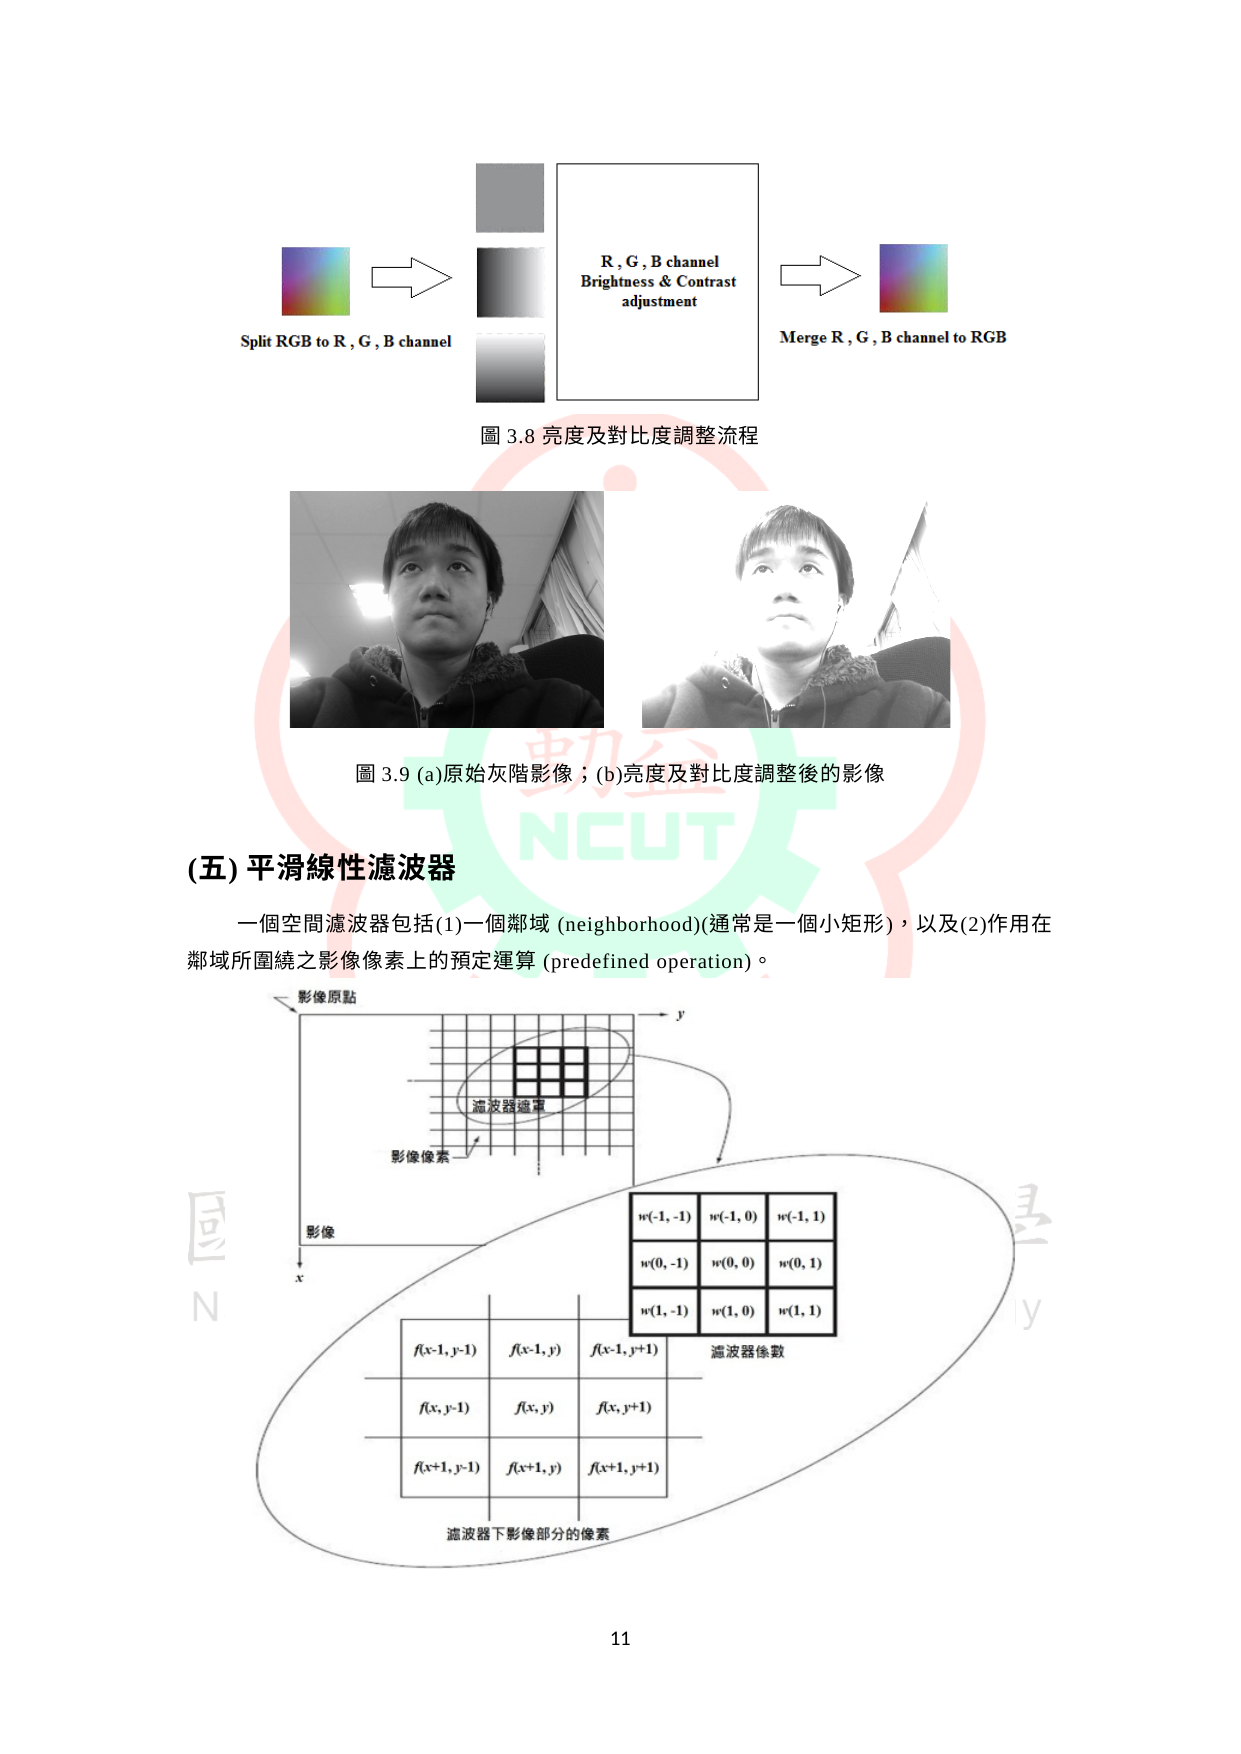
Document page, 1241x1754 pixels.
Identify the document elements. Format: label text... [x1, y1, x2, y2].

text 圖3.9 (a)原始灰階影像；(b)亮度及對比度調整後的影像 [187, 753, 1053, 791]
picture [223, 153, 1017, 414]
text 一個空間濾波器包括(1)一個鄰域 (neighborhood)(通常是一個小矩形)，以及(2)作用在鄰域所圍繞之影像像素上的預定運算 (predefined operation)。 [187, 903, 1053, 978]
text 圖3.8 亮度及對比度調整流程 [187, 416, 1053, 453]
subtitle 平滑線性濾波器 [187, 828, 1053, 903]
picture [225, 978, 1016, 1569]
picture [289, 491, 951, 728]
